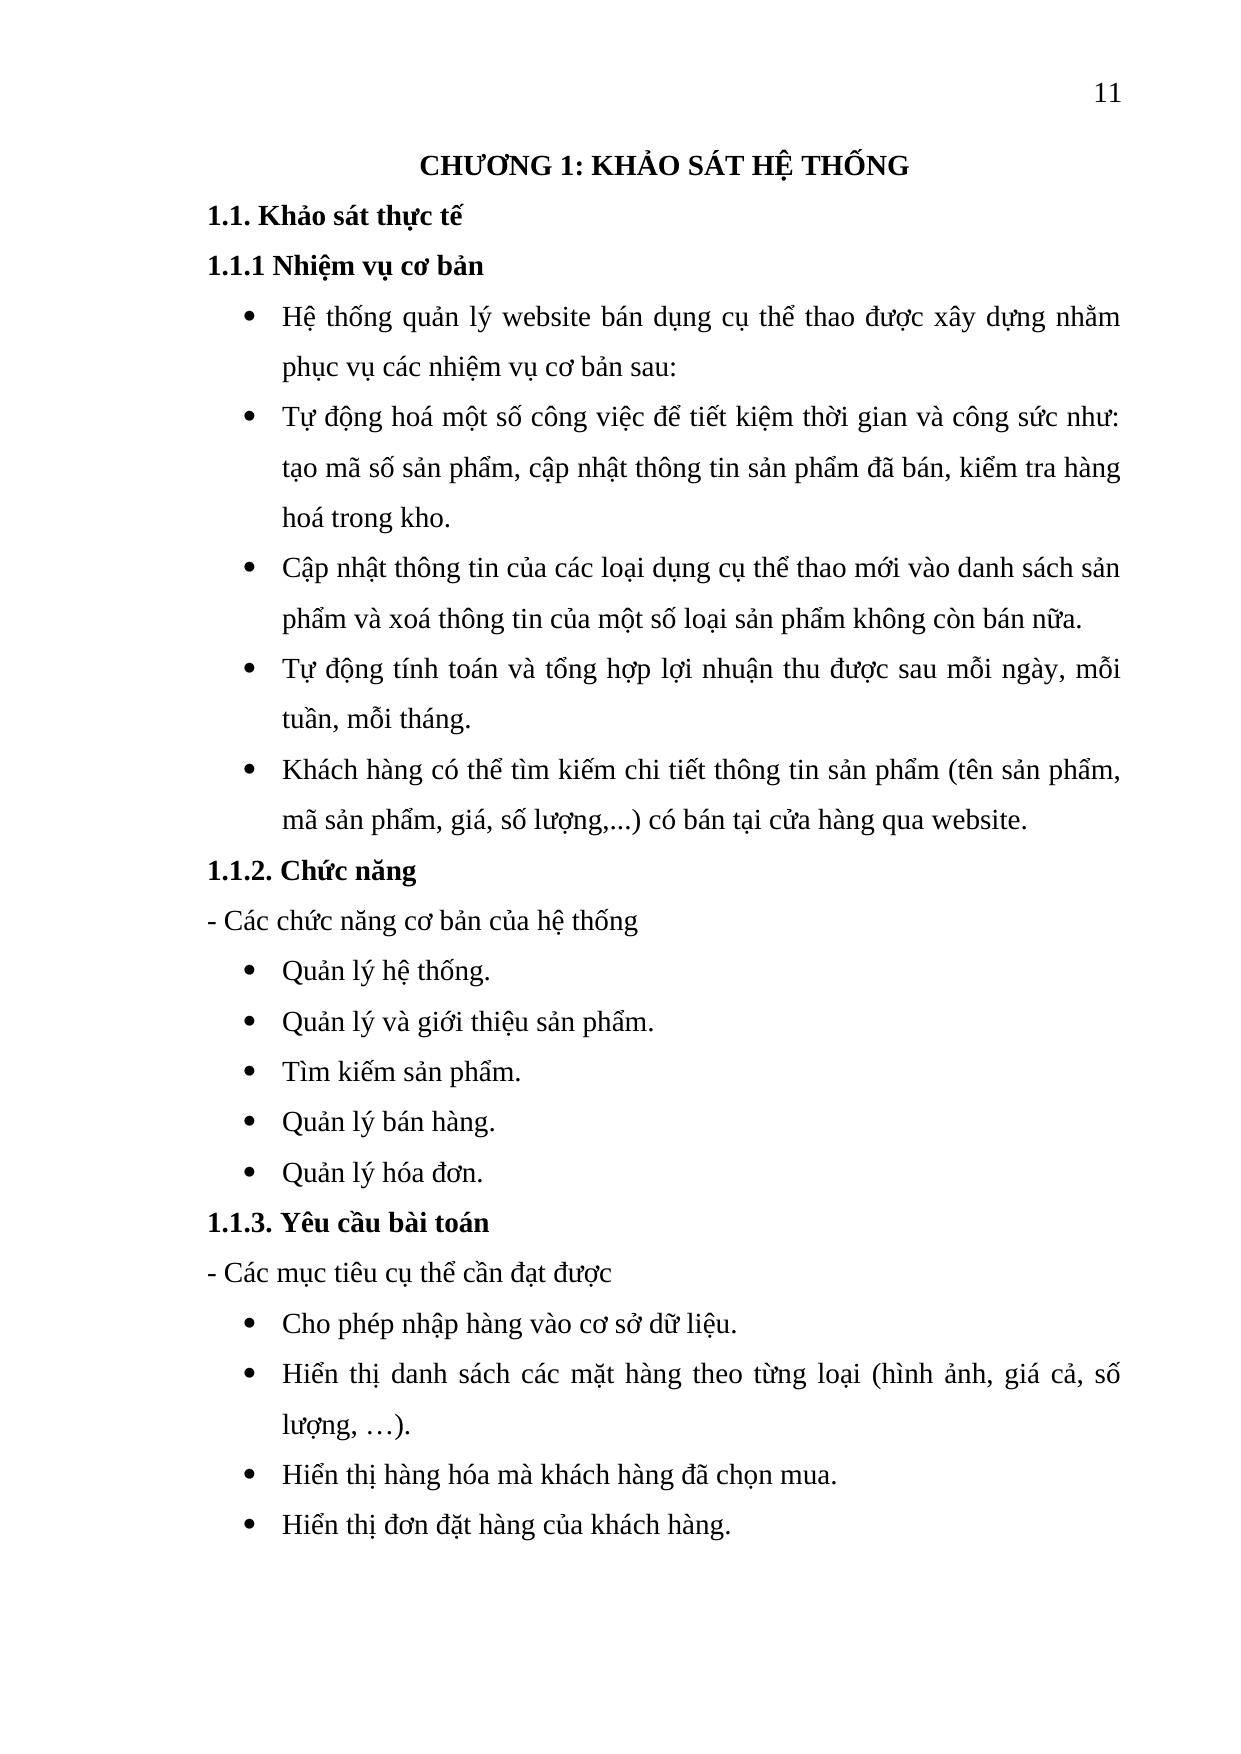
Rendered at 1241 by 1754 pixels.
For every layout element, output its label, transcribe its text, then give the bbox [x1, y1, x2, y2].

list Hiển thị đơn đặt hàng của khách hàng. [244, 1507, 1122, 1541]
subtitle 1.1. Khảo sát thực tế [207, 198, 1122, 232]
list Quản lý bán hàng. [244, 1104, 1122, 1138]
text 1.1.2. Chức năng [207, 853, 1122, 886]
list Hiển thị hàng hóa mà khách hàng đã chọn mua. [244, 1457, 1122, 1491]
list Quản lý hóa đơn. [244, 1155, 1122, 1188]
subtitle CHƯƠNG 1: KHẢO SÁT HỆ THỐNG [207, 148, 1122, 181]
text 1.1.3. Yêu cầu bài toán [207, 1205, 1122, 1239]
text 1.1.1 Nhiệm vụ cơ bản [207, 248, 1122, 282]
list Quản lý và giới thiệu sản phẩm. [244, 1004, 1122, 1037]
text - Các chức năng cơ bản của hệ thống [207, 903, 1122, 936]
list Tìm kiếm sản phẩm. [244, 1054, 1122, 1088]
list Tự động hoá một số công việc để tiết kiệm thời gian và công sức như: tạo mã số sản phẩm, cập nhật thông tin sản phẩm đã bán, kiểm tra hàng hoá trong kho. [244, 399, 1122, 534]
list Quản lý hệ thống. [244, 953, 1122, 987]
list Cập nhật thông tin của các loại dụng cụ thể thao mới vào danh sách sản phẩm và xoá thông tin của một số loại sản phẩm không còn bán nữa. [244, 550, 1122, 634]
list Cho phép nhập hàng vào cơ sở dữ liệu. [244, 1306, 1122, 1339]
list Khách hàng có thể tìm kiếm chi tiết thông tin sản phẩm (tên sản phẩm, mã sản phẩm, giá, số lượng,...) có bán tại cửa hàng qua website. [244, 752, 1122, 836]
text - Các mục tiêu cụ thể cần đạt được [207, 1256, 1122, 1289]
list Tự động tính toán và tổng hợp lợi nhuận thu được sau mỗi ngày, mỗi tuần, mỗi tháng. [244, 651, 1122, 735]
list Hệ thống quản lý website bán dụng cụ thể thao được xây dựng nhằm phục vụ các nhiệm vụ cơ bản sau: [244, 299, 1122, 383]
list Hiển thị danh sách các mặt hàng theo từng loại (hình ảnh, giá cả, số lượng, …). [244, 1356, 1122, 1440]
